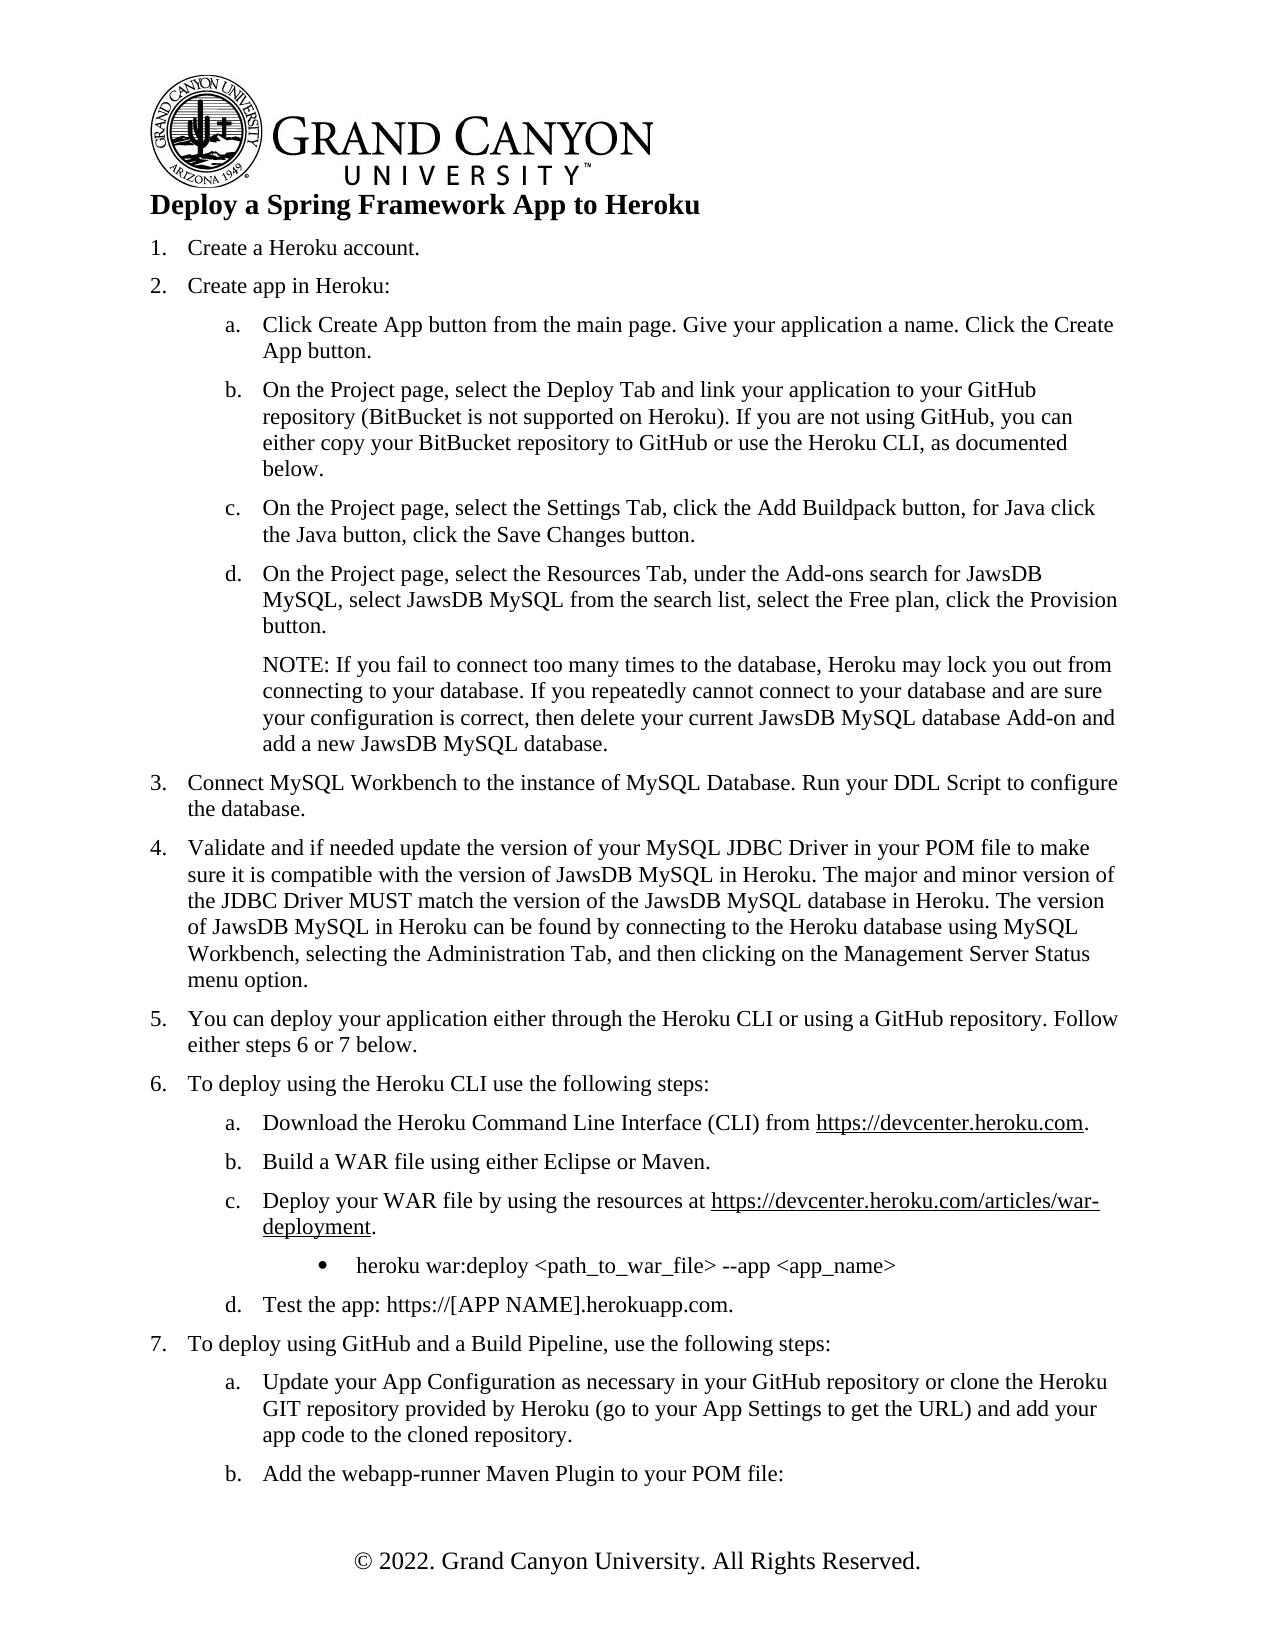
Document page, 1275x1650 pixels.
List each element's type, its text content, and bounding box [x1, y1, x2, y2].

list Validate and if needed update the version of your MySQL JDBC Driver in your POM file to make sure it is compatible with the version of JawsDB MySQL in Heroku. The major and minor version of the JDBC Driver MUST match the version of the JawsDB MySQL database in Heroku. The version of JawsDB MySQL in Heroku can be found by connecting to the Heroku database using MySQL Workbench, selecting the Administration Tab, and then clicking on the Management Server Status menu option. [150, 834, 1125, 992]
list To deploy using GitHub and a Build Pipeline, use the following steps: [150, 1329, 1125, 1356]
list Test the app: https://[APP NAME].herokuapp.com. [225, 1291, 1125, 1317]
list To deploy using the Heroku CLI use the following steps: [150, 1070, 1125, 1096]
list Click Create App button from the main page. Give your application a name. Click the Create App button. [225, 311, 1125, 364]
list Build a WAR file using either Eclipse or Maven. [225, 1148, 1125, 1174]
list Create app in Heroku: [150, 272, 1125, 299]
list Create a Heroku account. [150, 233, 1125, 260]
list Download the Heroku Command Line Interface (CLI) from https://devcenter.heroku.com. [225, 1109, 1125, 1135]
list Connect MySQL Workbench to the instance of MySQL Database. Run your DDL Script to configure the database. [150, 769, 1125, 822]
list Deploy your WAR file by using the resources at https://devcenter.heroku.com/articles/war-deployment. [225, 1187, 1125, 1239]
picture [150, 75, 654, 188]
list Update your App Configuration as necessary in your GitHub repository or clone the Heroku GIT repository provided by Heroku (go to your App Settings to get the URL) and add your app code to the cloned repository. [225, 1368, 1125, 1447]
list On the Project page, select the Settings Tab, click the Add Buildpack button, for Java click the Java button, click the Save Changes button. [225, 494, 1125, 547]
list On the Project page, select the Deploy Tab and link your application to your GitHub repository (BitBucket is not supported on Heroku). If you are not using GitHub, you can either copy your BitBucket repository to GitHub or use the Heroku CLI, as documented below. [225, 376, 1125, 482]
list heroku war:deploy <path_to_war_file> --app <app_name> [319, 1252, 1125, 1278]
text Deploy a Spring Framework App to Heroku [150, 187, 1125, 221]
list Add the webapp-runner Maven Plugin to your POM file: [225, 1460, 1125, 1486]
list You can deploy your application either through the Heroku CLI or using a GitHub repository. Follow either steps 6 or 7 below. [150, 1005, 1125, 1058]
list On the Project page, select the Resources Tab, under the Add-ons search for JawsDB MySQL, select JawsDB MySQL from the search list, select the Free plan, click the Provision button. [225, 559, 1125, 639]
text NOTE: If you fail to connect too many times to the database, Heroku may lock you out from connecting to your database. If you repeatedly cannot connect to your database and are sure your configuration is correct, then delete your current JawsDB MySQL database Add-on and add a new JawsDB MySQL database. [262, 651, 1125, 757]
